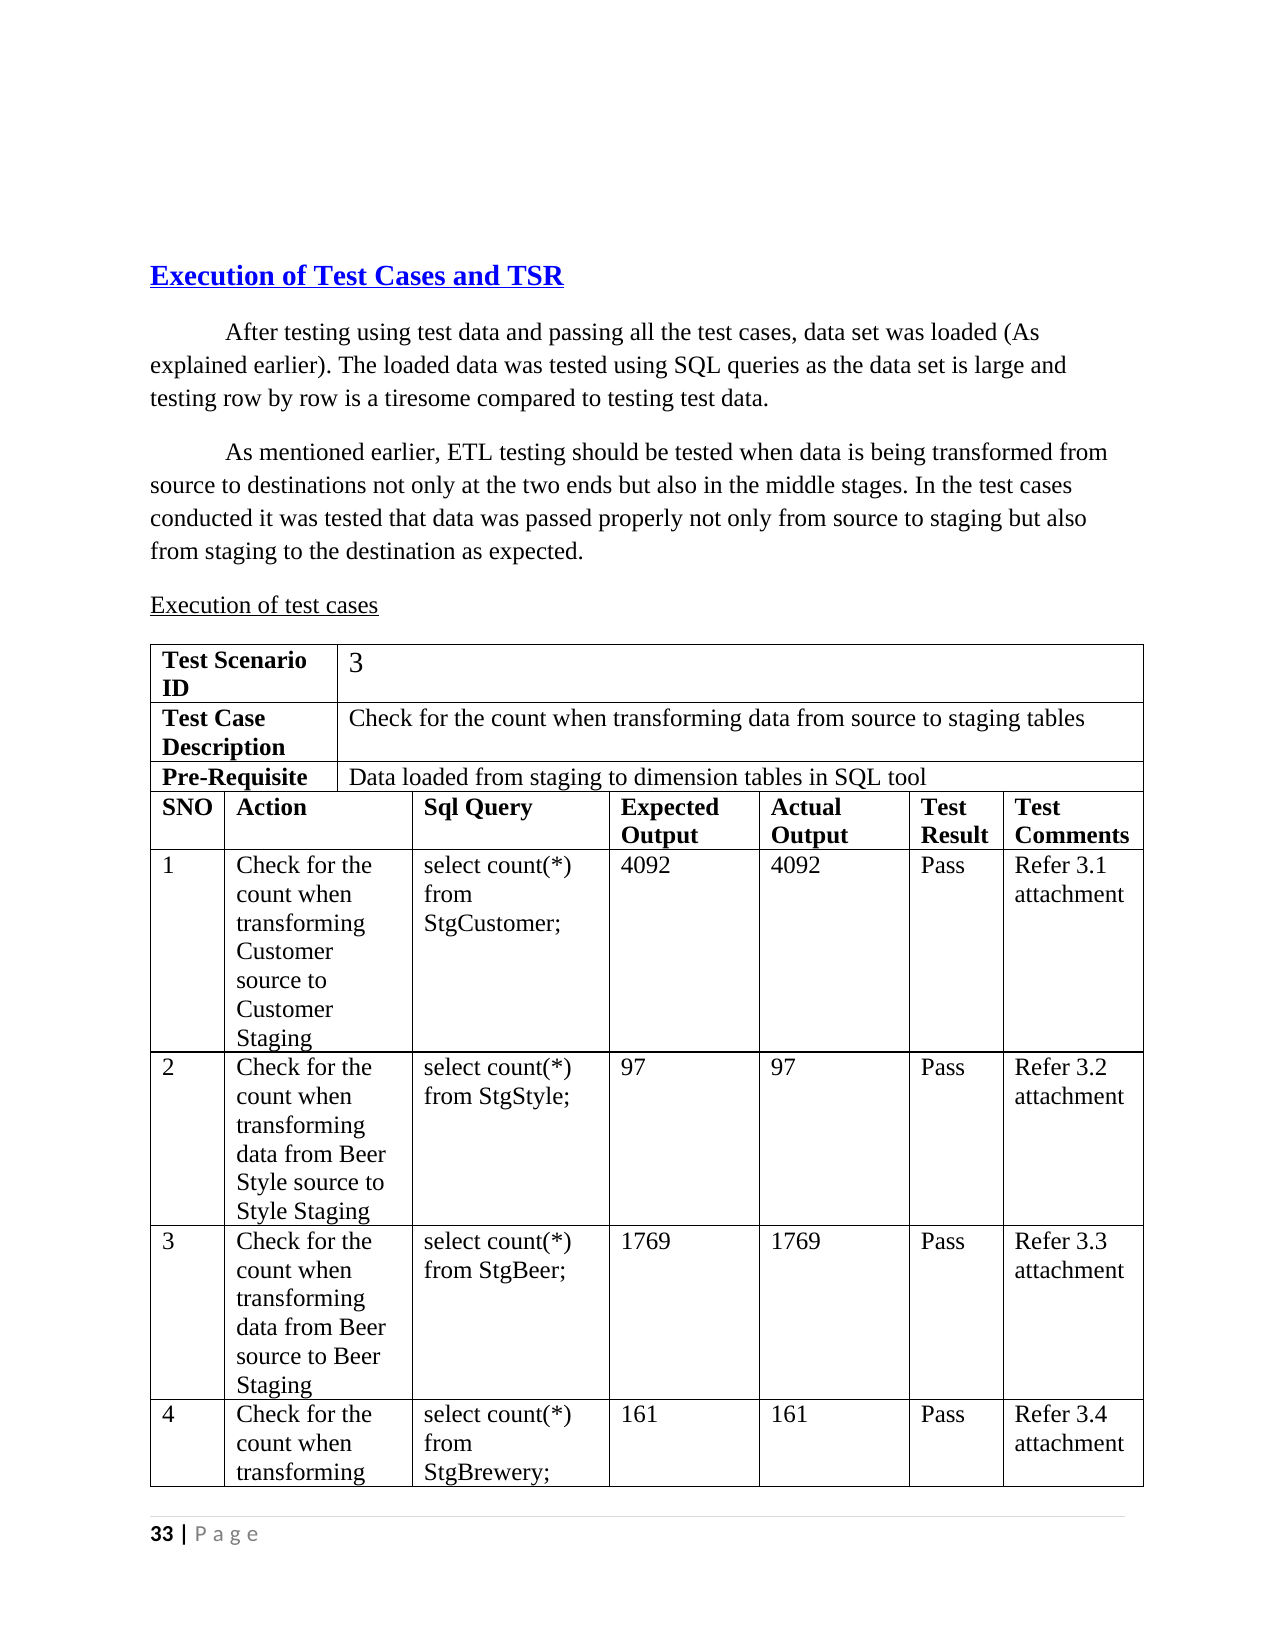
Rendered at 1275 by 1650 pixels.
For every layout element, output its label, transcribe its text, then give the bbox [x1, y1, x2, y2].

table_cell 1 [151, 850, 224, 1051]
table_cell 1769 [760, 1226, 909, 1398]
text After testing using test data and passing all the test cases, data set was loaded (As explained earlier). The loaded data was tested using SQL queries as the data set is large and testing row by row is a tiresome compared to testing test data. [150, 317, 1125, 412]
table_cell Check for the count when transforming data from Beer Style source to Style Staging [225, 1053, 412, 1225]
table_cell Pass [910, 1226, 1003, 1398]
table_cell SNO [151, 792, 224, 849]
table_cell Pass [910, 1053, 1003, 1225]
table_cell Expected Output [610, 792, 759, 849]
text Execution of test cases [150, 590, 1125, 619]
table_cell Refer 3.3 attachment [1004, 1226, 1143, 1398]
table_cell 4092 [610, 850, 759, 1051]
table_cell Pass [910, 850, 1003, 1051]
table_cell Test Case Description [151, 703, 337, 761]
table_cell Test Comments [1004, 792, 1143, 849]
table_header Test Scenario ID [151, 645, 337, 702]
text Execution of Test Cases and TSR [150, 258, 1125, 291]
table_cell Action [225, 792, 412, 849]
table_cell Refer 3.1 attachment [1004, 850, 1143, 1051]
table_cell Refer 3.2 attachment [1004, 1053, 1143, 1225]
table_cell 4 [151, 1400, 224, 1486]
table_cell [413, 1400, 609, 1486]
table_cell Actual Output [760, 792, 909, 849]
table_cell Check for the count when transforming Customer source to Customer Staging [225, 850, 412, 1051]
table_cell 4092 [760, 850, 909, 1051]
table_header 3 [338, 645, 1143, 702]
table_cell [1004, 1400, 1143, 1486]
table_cell 97 [760, 1053, 909, 1225]
table_cell 161 [610, 1400, 759, 1486]
table_cell select count(*) from StgStyle; [413, 1053, 609, 1225]
table_cell 1769 [610, 1226, 759, 1398]
table_cell Pre-Requisite [151, 762, 337, 791]
table_cell 3 [151, 1226, 224, 1398]
table_cell Test Result [910, 792, 1003, 849]
table_cell Check for the count when transforming data from Beer source to Beer Staging [225, 1226, 412, 1398]
text As mentioned earlier, ETL testing should be tested when data is being transformed from source to destinations not only at the two ends but also in the middle stages. In the test cases conducted it was tested that data was passed properly not only from source to staging but also from staging to the destination as expected. [150, 437, 1125, 565]
table_cell Data loaded from staging to dimension tables in SQL tool [338, 762, 1143, 791]
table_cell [225, 1400, 412, 1486]
table_cell Check for the count when transforming data from source to staging tables [338, 703, 1143, 761]
table_cell 97 [610, 1053, 759, 1225]
table_cell 161 [760, 1400, 909, 1486]
table_cell 2 [151, 1053, 224, 1225]
table_cell select count(*) from StgCustomer; [413, 850, 609, 1051]
table_cell Sql Query [413, 792, 609, 849]
table_cell select count(*) from StgBeer; [413, 1226, 609, 1398]
table_cell Pass [910, 1400, 1003, 1486]
